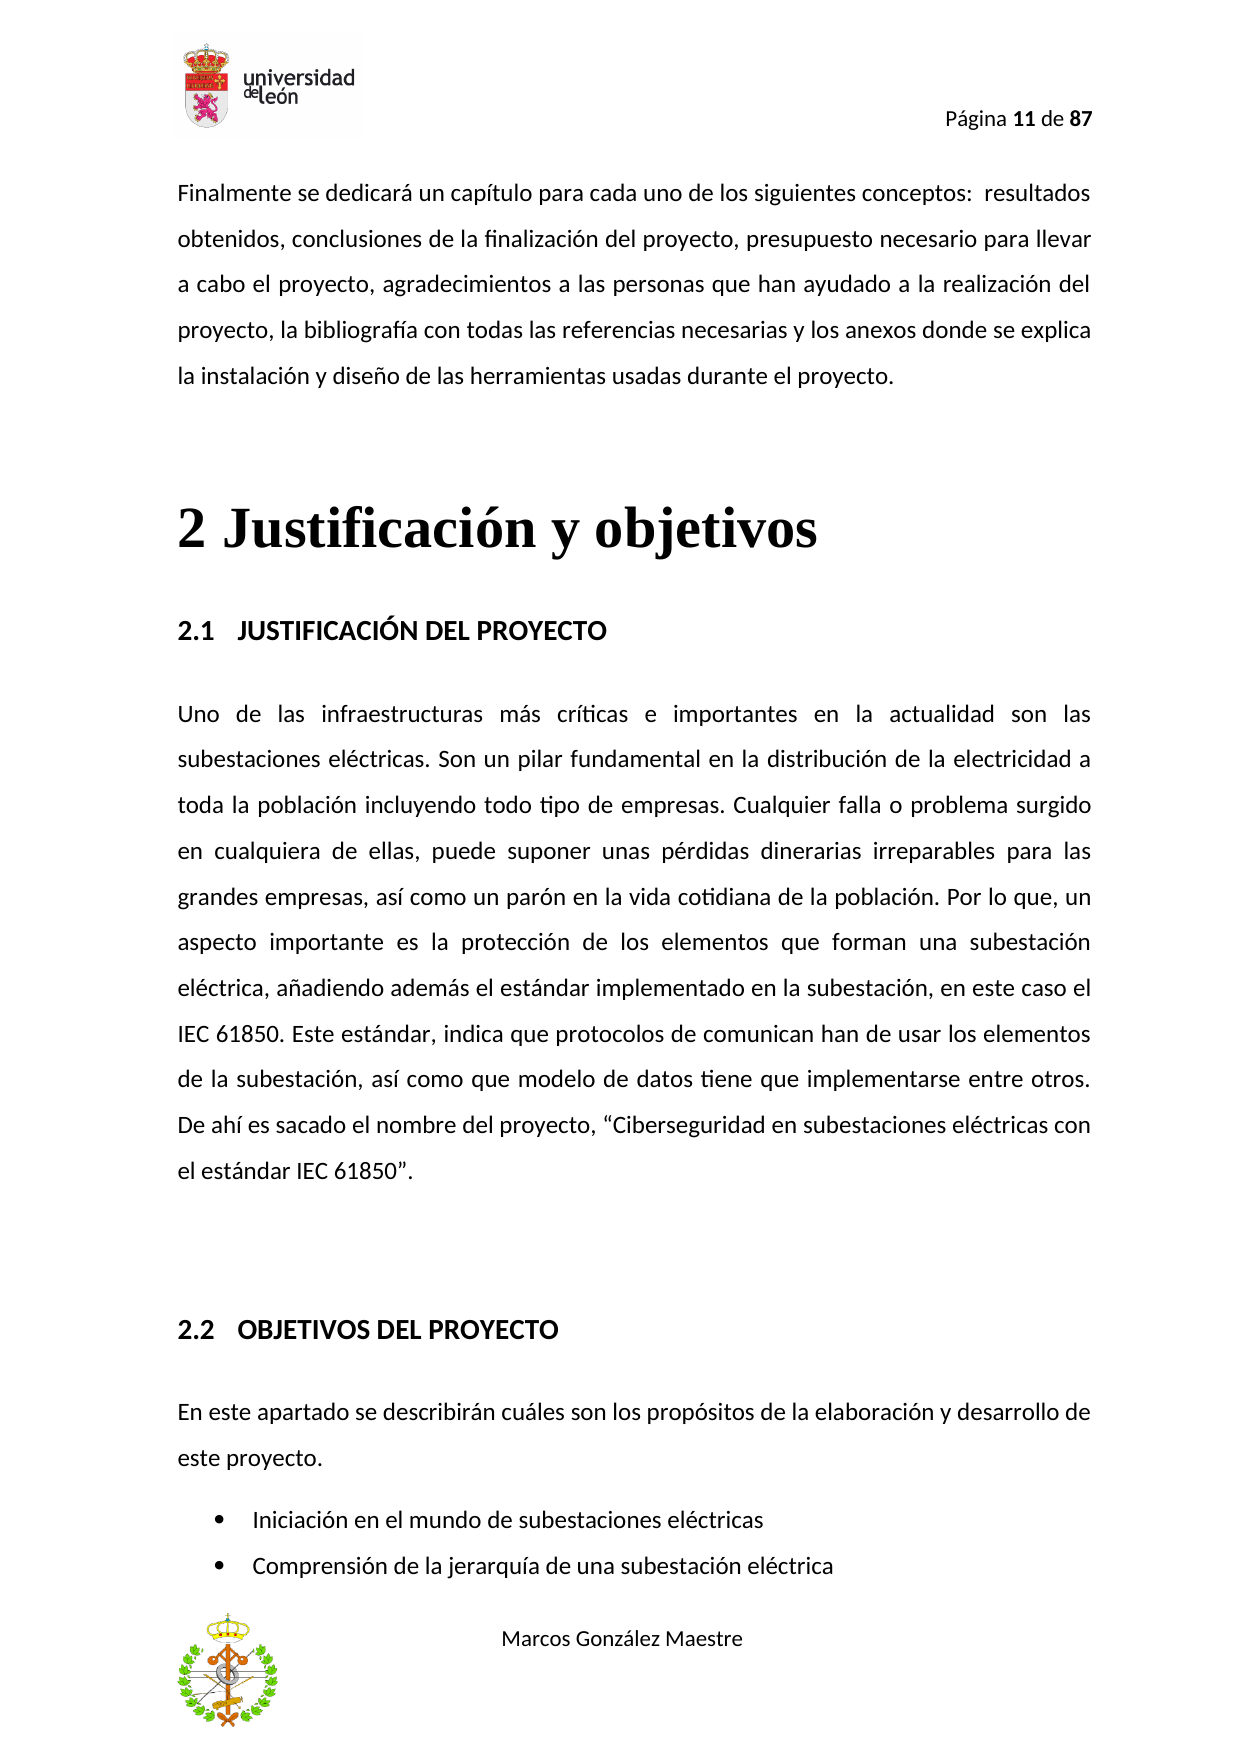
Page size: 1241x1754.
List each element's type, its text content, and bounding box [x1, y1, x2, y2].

subtitle OBJETIVOS DEL PROYECTO [177, 1311, 1092, 1347]
list Iniciación en el mundo de subestaciones eléctricas [215, 1505, 1092, 1535]
text Finalmente se dedicará un capítulo para cada uno de los siguientes conceptos: resultados obtenidos, conclusiones de la finalización del proyecto, presupuesto necesario para llevar a cabo el proyecto, agradecimientos a las personas que han ayudado a la realización del proyecto, la bibliografía con todas las referencias necesarias y los anexos donde se explica la instalación y diseño de las herramientas usadas durante el proyecto. [177, 177, 1092, 391]
list Comprensión de la jerarquía de una subestación eléctrica [215, 1550, 1092, 1581]
picture [177, 1613, 278, 1727]
text Uno de las infraestructuras más críticas e importantes en la actualidad son las subestaciones eléctricas. Son un pilar fundamental en la distribución de la electricidad a toda la población incluyendo todo tipo de empresas. Cualquier falla o problema surgido en cualquiera de ellas, puede suponer unas pérdidas dinerarias irreparables para las grandes empresas, así como un parón en la vida cotidiana de la población. Por lo que, un aspecto importante es la protección de los elementos que forman una subestación eléctrica, añadiendo además el estándar implementado en la subestación, en este caso el IEC 61850. Este estándar, indica que protocolos de comunican han de usar los elementos de la subestación, así como que modelo de datos tiene que implementarse entre otros. De ahí es sacado el nombre del proyecto, “Ciberseguridad en subestaciones eléctricas con el estándar IEC 61850”. [177, 698, 1092, 1186]
subtitle Justificación y objetivos [177, 493, 1092, 560]
picture [172, 32, 365, 138]
subtitle JUSTIFICACIÓN DEL PROYECTO [177, 612, 1092, 648]
text En este apartado se describirán cuáles son los propósitos de la elaboración y desarrollo de este proyecto. [177, 1397, 1092, 1473]
